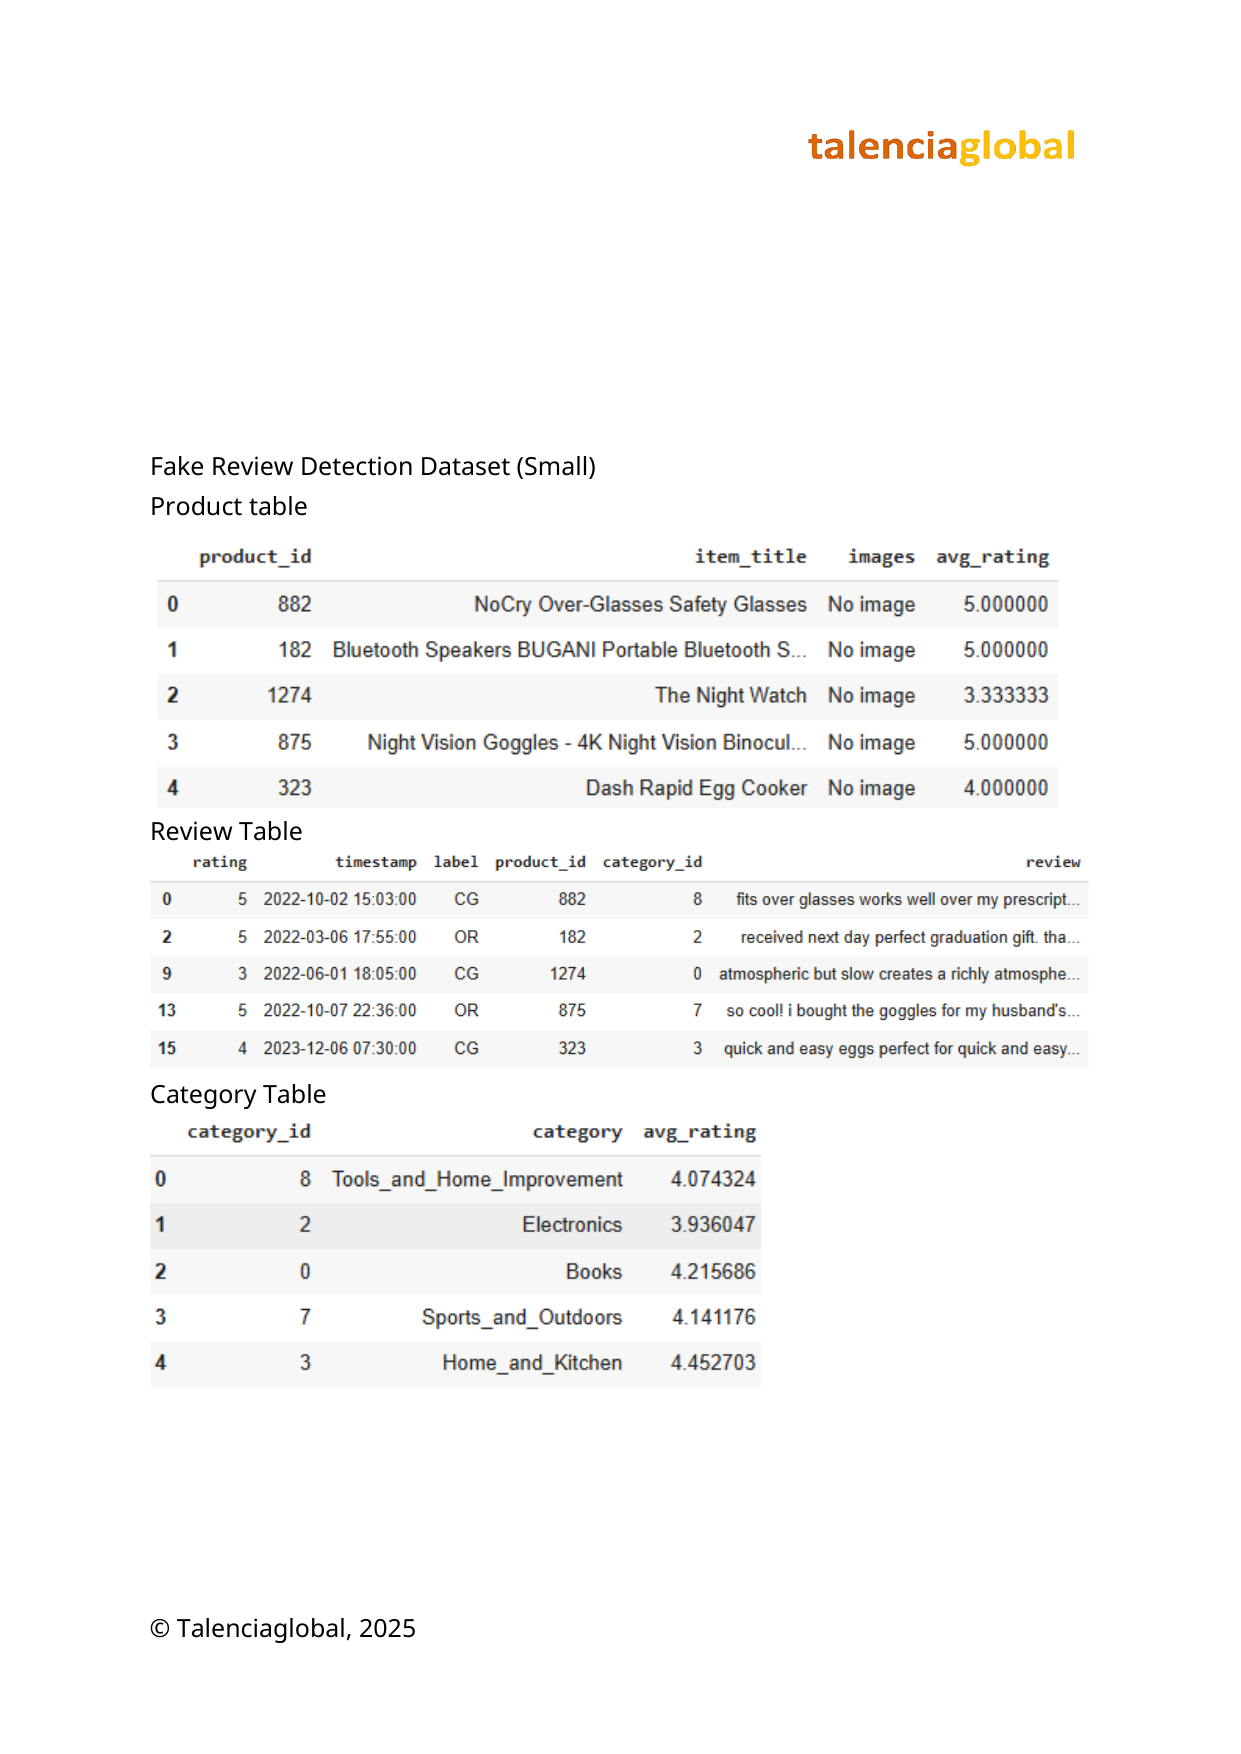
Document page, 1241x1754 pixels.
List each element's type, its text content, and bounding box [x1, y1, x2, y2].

picture [150, 852, 1091, 1072]
picture [800, 114, 1089, 176]
text Review TableCategory Table [150, 1072, 1090, 1111]
text Product table [150, 488, 1090, 523]
text Fake Review Detection Dataset (Small) [150, 449, 1090, 483]
picture [156, 528, 1062, 808]
picture [150, 1116, 762, 1389]
